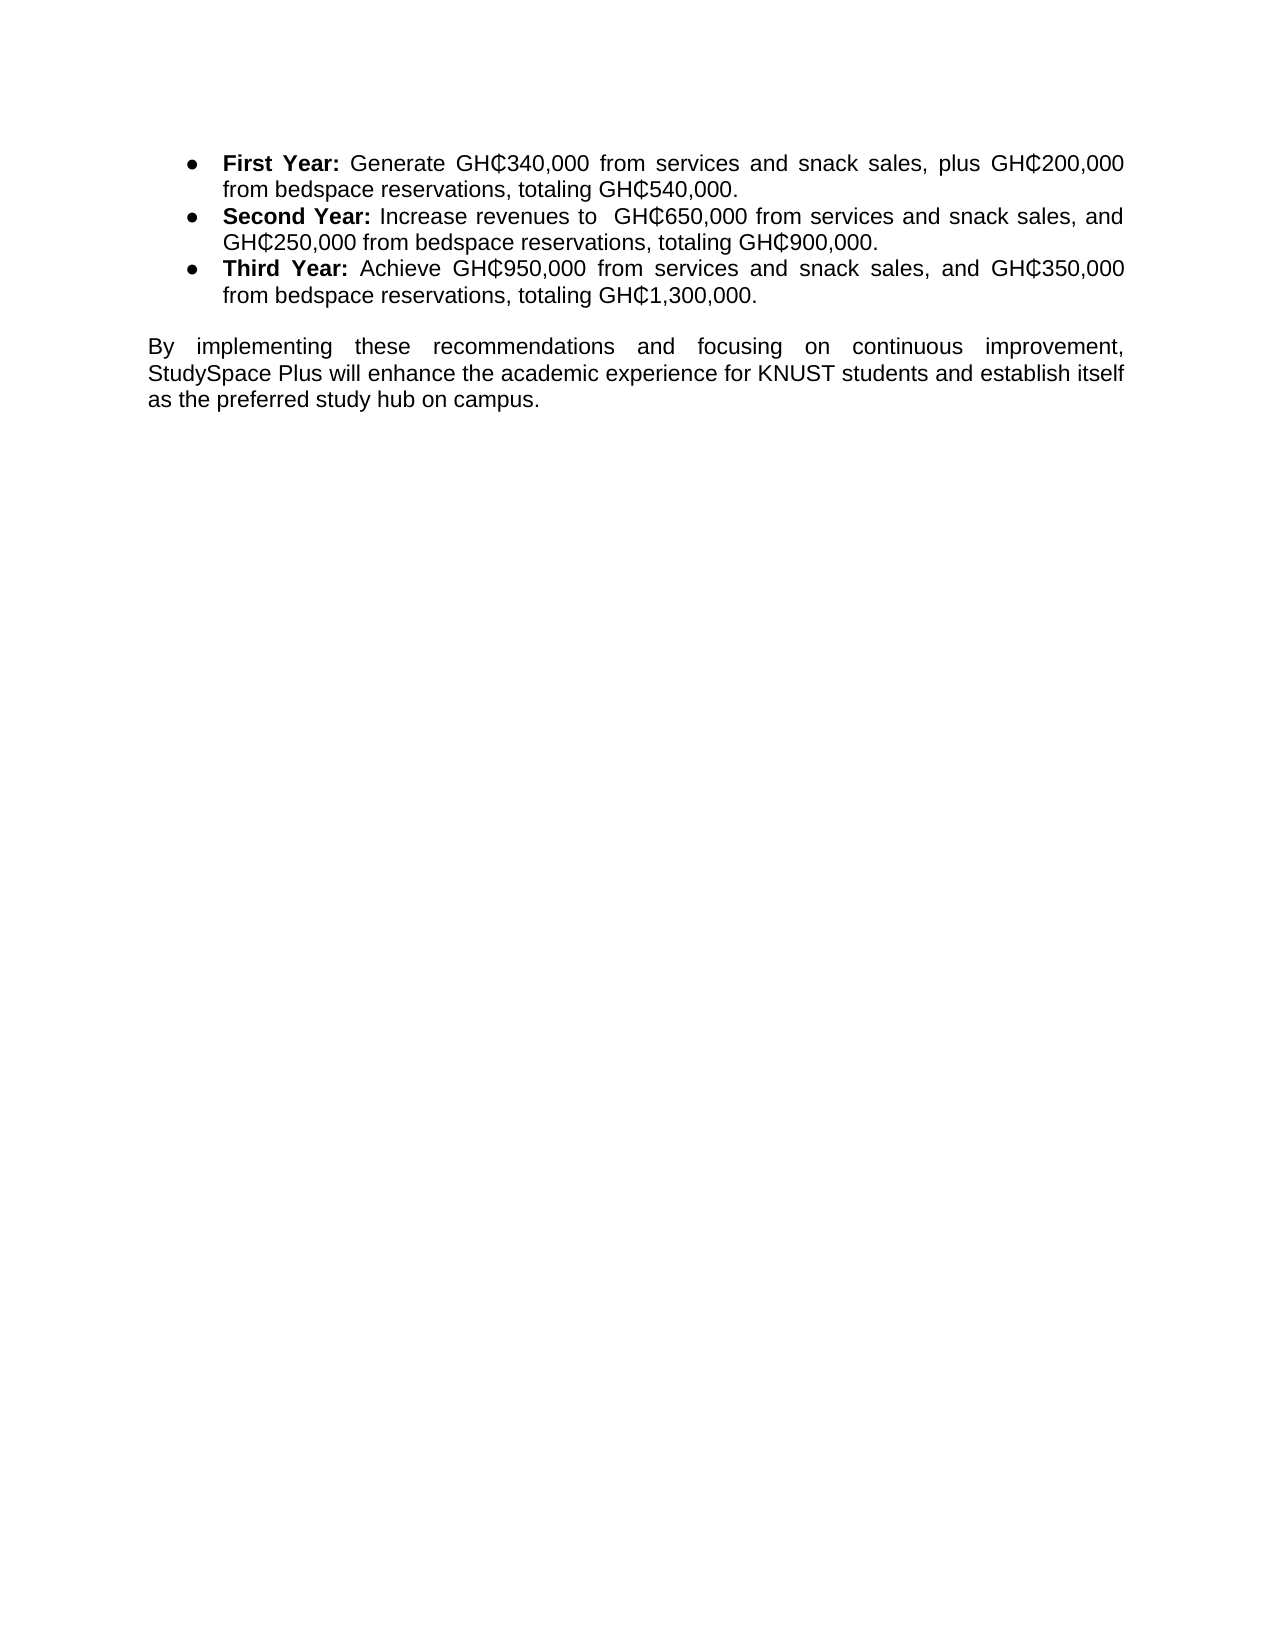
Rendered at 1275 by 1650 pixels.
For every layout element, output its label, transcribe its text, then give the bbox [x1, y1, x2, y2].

list Third Year: Achieve GH₵950,000 from services and snack sales, and GH₵350,000 from bedspace reservations, totaling GH₵1,300,000. [185, 255, 1125, 308]
list First Year: Generate GH₵340,000 from services and snack sales, plus GH₵200,000 from bedspace reservations, totaling GH₵540,000. [185, 150, 1125, 203]
list Second Year: Increase revenues to GH₵650,000 from services and snack sales, and GH₵250,000 from bedspace reservations, totaling GH₵900,000. [185, 203, 1125, 255]
text By implementing these recommendations and focusing on continuous improvement, StudySpace Plus will enhance the academic experience for KNUST students and establish itself as the preferred study hub on campus. [148, 333, 1125, 412]
